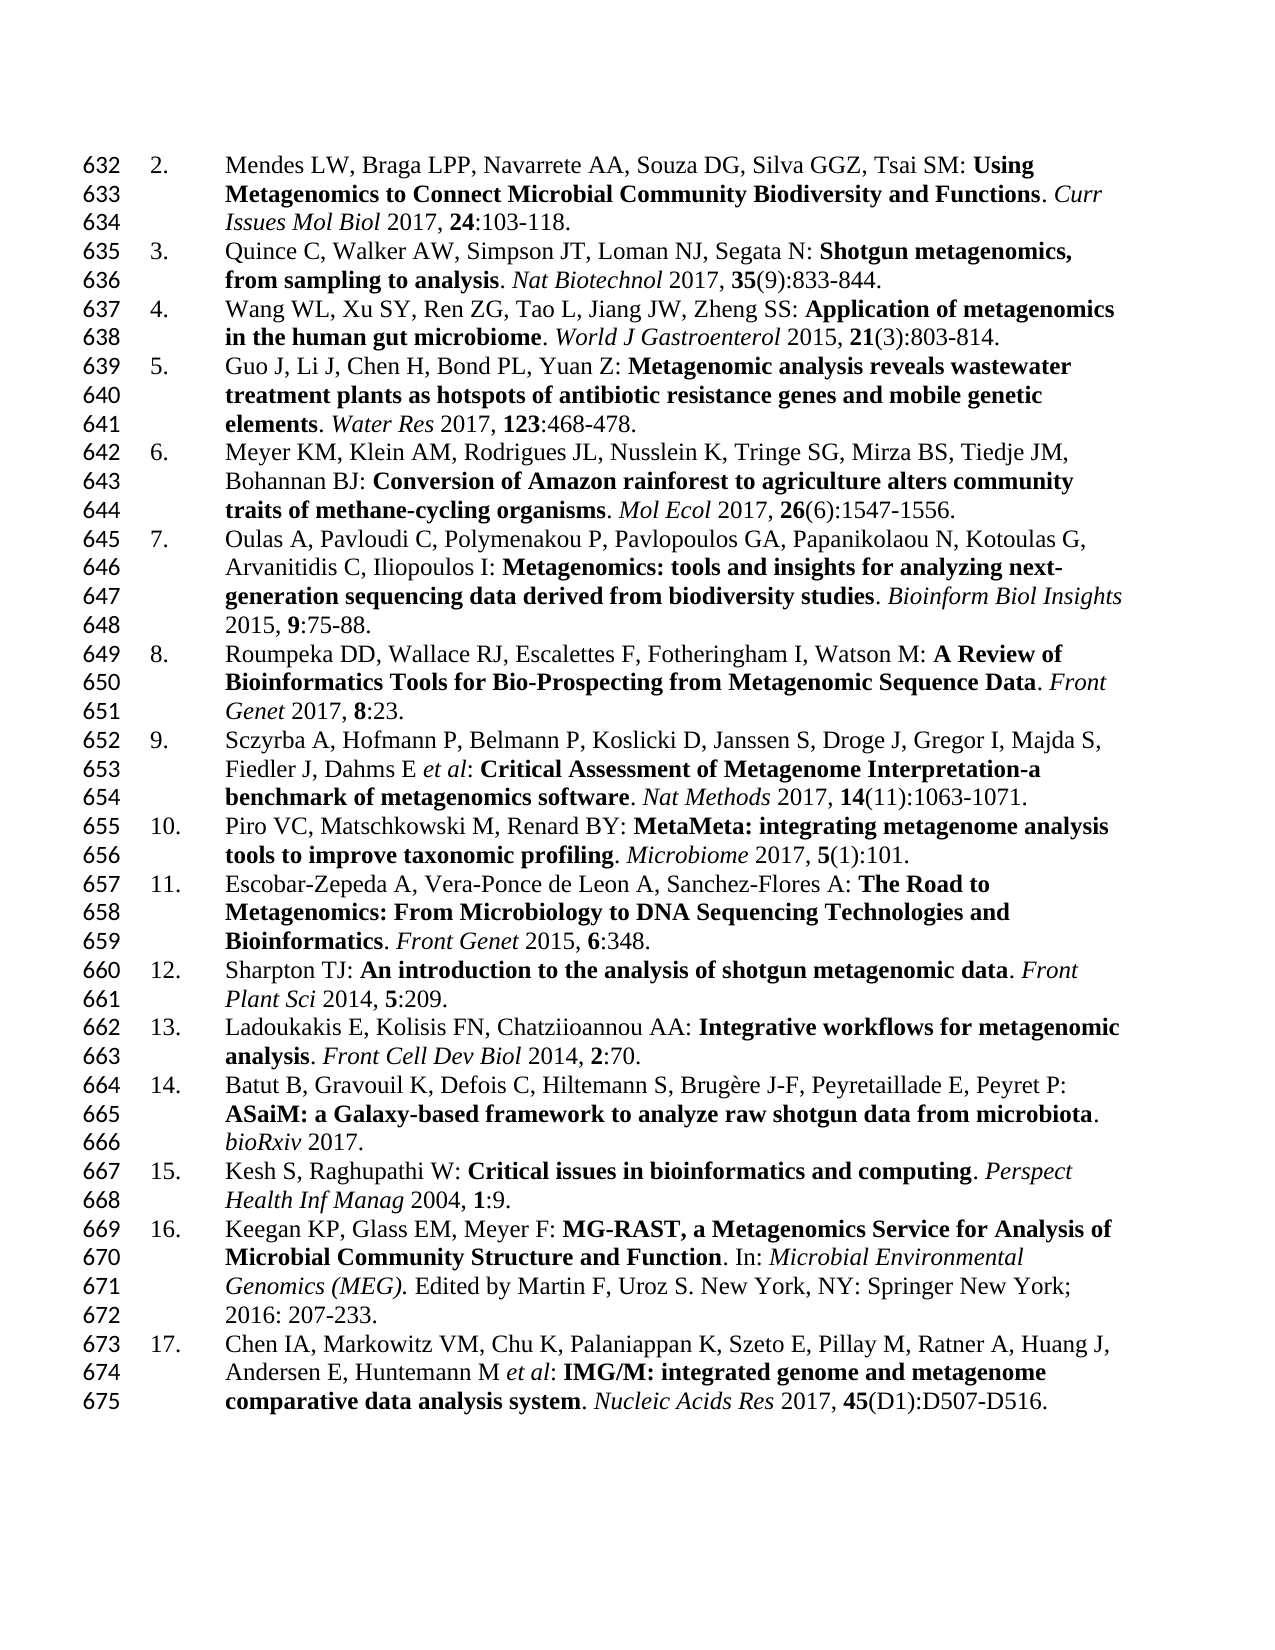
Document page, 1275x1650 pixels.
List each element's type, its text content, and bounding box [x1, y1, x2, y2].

text 6. Meyer KM, Klein AM, Rodrigues JL, Nusslein K, Tringe SG, Mirza BS, Tiedje JM, Bohannan BJ: Conversion of Amazon rainforest to agriculture alters community traits of methane-cycling organisms. Mol Ecol 2017, 26(6):1547-1556. [150, 437, 1125, 524]
text 3. Quince C, Walker AW, Simpson JT, Loman NJ, Segata N: Shotgun metagenomics, from sampling to analysis. Nat Biotechnol 2017, 35(9):833-844. [150, 236, 1125, 294]
text 14. Batut B, Gravouil K, Defois C, Hiltemann S, Brugère J-F, Peyretaillade E, Peyret P: ASaiM: a Galaxy-based framework to analyze raw shotgun data from microbiota. bioRxiv 2017. [150, 1070, 1125, 1156]
text 10. Piro VC, Matschkowski M, Renard BY: MetaMeta: integrating metagenome analysis tools to improve taxonomic profiling. Microbiome 2017, 5(1):101. [150, 811, 1125, 869]
text 15. Kesh S, Raghupathi W: Critical issues in bioinformatics and computing. Perspect Health Inf Manag 2004, 1:9. [150, 1156, 1125, 1214]
text 4. Wang WL, Xu SY, Ren ZG, Tao L, Jiang JW, Zheng SS: Application of metagenomics in the human gut microbiome. World J Gastroenterol 2015, 21(3):803-814. [150, 294, 1125, 351]
text 9. Sczyrba A, Hofmann P, Belmann P, Koslicki D, Janssen S, Droge J, Gregor I, Majda S, Fiedler J, Dahms E et al: Critical Assessment of Metagenome Interpretation-a benchmark of metagenomics software. Nat Methods 2017, 14(11):1063-1071. [150, 725, 1125, 811]
text 17. Chen IA, Markowitz VM, Chu K, Palaniappan K, Szeto E, Pillay M, Ratner A, Huang J, Andersen E, Huntemann M et al: IMG/M: integrated genome and metagenome comparative data analysis system. Nucleic Acids Res 2017, 45(D1):D507-D516. [150, 1329, 1125, 1415]
text 12. Sharpton TJ: An introduction to the analysis of shotgun metagenomic data. Front Plant Sci 2014, 5:209. [150, 955, 1125, 1012]
text 2. Mendes LW, Braga LPP, Navarrete AA, Souza DG, Silva GGZ, Tsai SM: Using Metagenomics to Connect Microbial Community Biodiversity and Functions. Curr Issues Mol Biol 2017, 24:103-118. [150, 150, 1125, 236]
text 7. Oulas A, Pavloudi C, Polymenakou P, Pavlopoulos GA, Papanikolaou N, Kotoulas G, Arvanitidis C, Iliopoulos I: Metagenomics: tools and insights for analyzing next-generation sequencing data derived from biodiversity studies. Bioinform Biol Insights 2015, 9:75-88. [150, 524, 1125, 639]
text 13. Ladoukakis E, Kolisis FN, Chatziioannou AA: Integrative workflows for metagenomic analysis. Front Cell Dev Biol 2014, 2:70. [150, 1012, 1125, 1070]
text 5. Guo J, Li J, Chen H, Bond PL, Yuan Z: Metagenomic analysis reveals wastewater treatment plants as hotspots of antibiotic resistance genes and mobile genetic elements. Water Res 2017, 123:468-478. [150, 351, 1125, 437]
text 11. Escobar-Zepeda A, Vera-Ponce de Leon A, Sanchez-Flores A: The Road to Metagenomics: From Microbiology to DNA Sequencing Technologies and Bioinformatics. Front Genet 2015, 6:348. [150, 869, 1125, 955]
text 16. Keegan KP, Glass EM, Meyer F: MG-RAST, a Metagenomics Service for Analysis of Microbial Community Structure and Function. In: Microbial Environmental Genomics (MEG). Edited by Martin F, Uroz S. New York, NY: Springer New York; 2016: 207-233. [150, 1214, 1125, 1329]
text 8. Roumpeka DD, Wallace RJ, Escalettes F, Fotheringham I, Watson M: A Review of Bioinformatics Tools for Bio-Prospecting from Metagenomic Sequence Data. Front Genet 2017, 8:23. [150, 639, 1125, 725]
